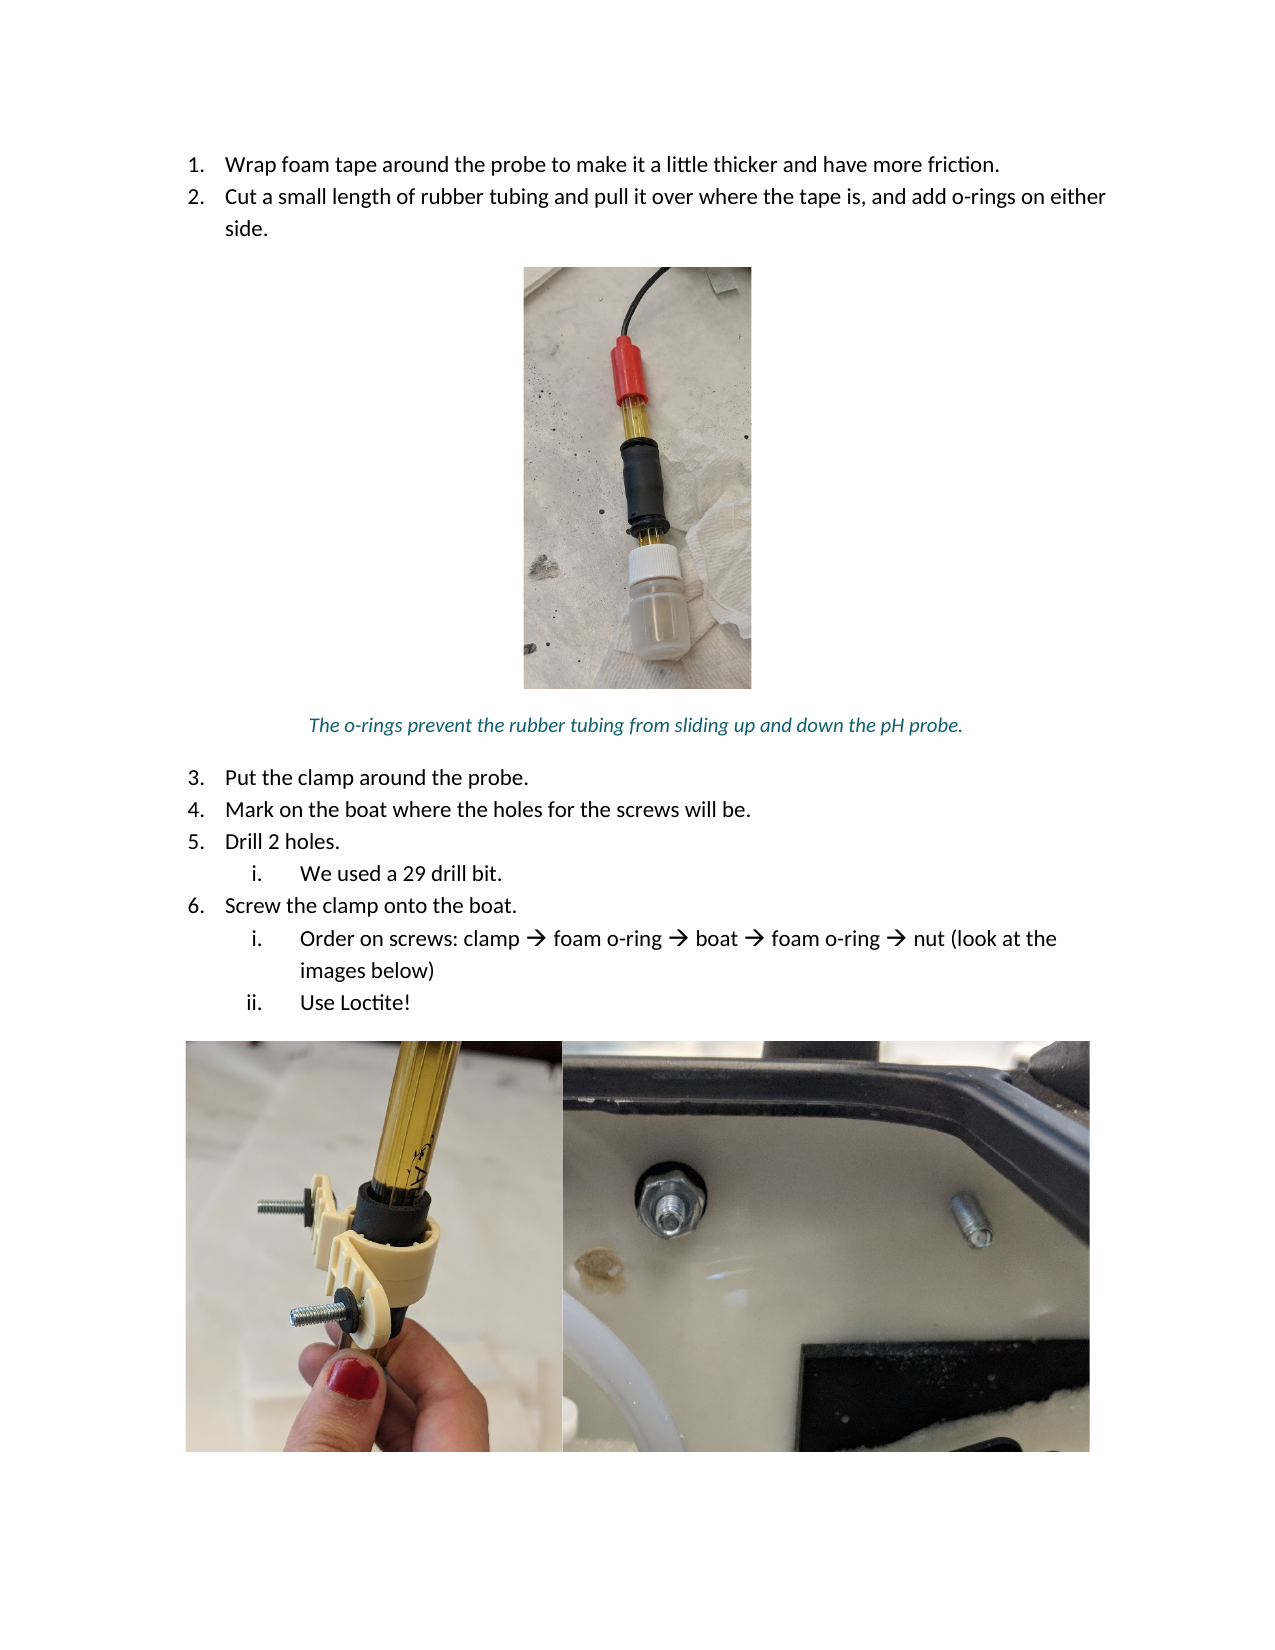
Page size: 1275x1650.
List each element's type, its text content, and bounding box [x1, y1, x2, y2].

list Use Loctite! [262, 988, 1125, 1016]
picture [185, 1041, 1090, 1452]
list Wrap foam tape around the probe to make it a little thicker and have more friction. [187, 150, 1125, 178]
list Mark on the boat where the holes for the screws will be. [187, 795, 1125, 823]
picture [523, 267, 752, 689]
list Put the clamp around the probe. [187, 763, 1125, 791]
list Drill 2 holes. [187, 827, 1125, 855]
list Order on screws: clamp foam o-ring boat foam o-ring nut (look at the images below) [262, 924, 1125, 984]
list Screw the clamp onto the boat. [187, 891, 1125, 919]
text The o-rings prevent the rubber tubing from sliding up and down the pH probe. [150, 713, 1125, 738]
list We used a 29 drill bit. [262, 859, 1125, 887]
list Cut a small length of rubber tubing and pull it over where the tape is, and add o-rings on either side. [187, 182, 1125, 242]
